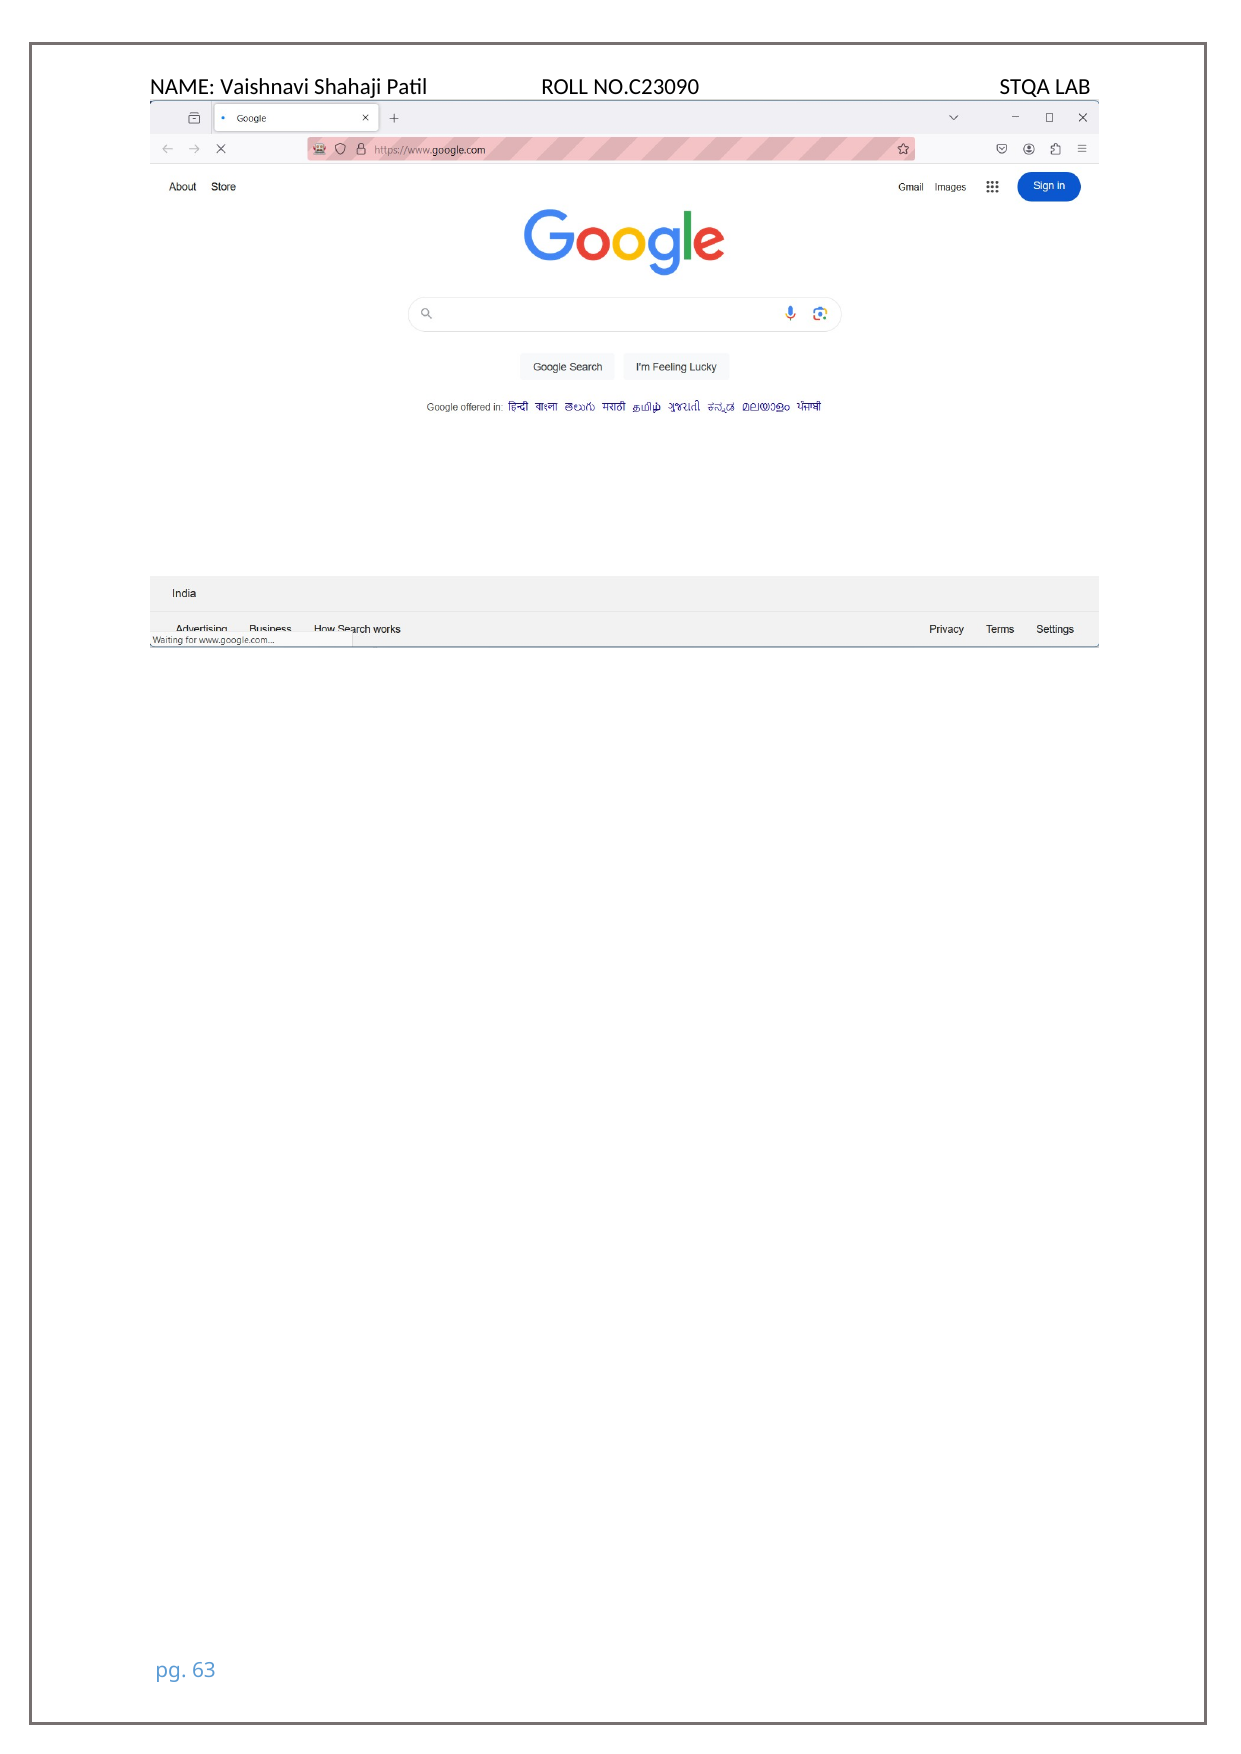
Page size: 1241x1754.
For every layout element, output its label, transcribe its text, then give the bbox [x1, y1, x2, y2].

picture [150, 99, 1099, 648]
text NAME: Vaishnavi Shahaji Patil ROLL NO.C23090 STQA LAB [150, 72, 1196, 100]
text pg. 63 [155, 1655, 1196, 1683]
